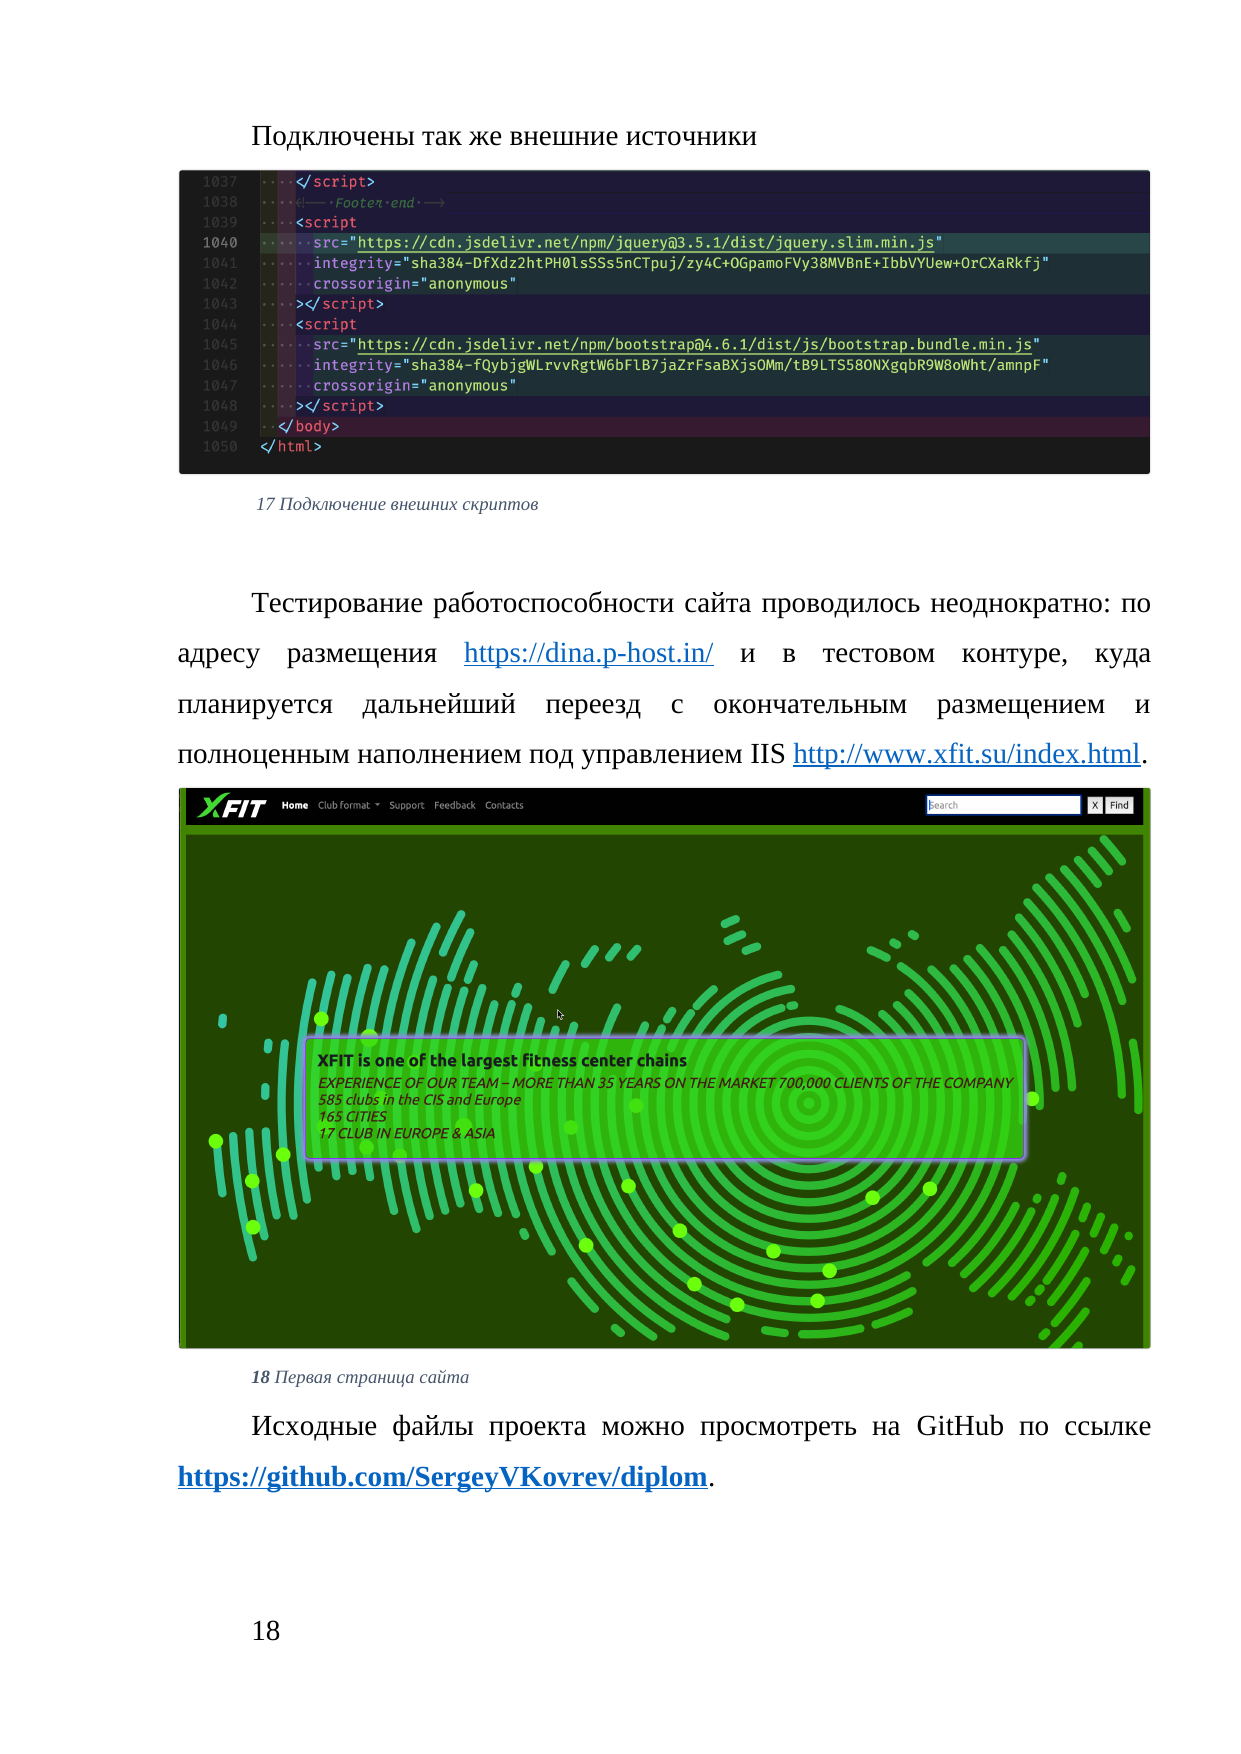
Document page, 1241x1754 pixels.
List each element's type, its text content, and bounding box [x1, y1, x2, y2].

text 17 Подключение внешних скриптов [177, 493, 1152, 514]
text Подключены так же внешние источники [177, 118, 1152, 152]
text Исходные файлы проекта можно просмотреть на GitHub по ссылке https://github.com/SergeyVKovrev/diplom. [177, 1408, 1152, 1492]
picture [177, 168, 1152, 476]
picture [177, 786, 1152, 1350]
text 18 Первая страница сайта [177, 1366, 1152, 1387]
text Тестирование работоспособности сайта проводилось неоднократно: по адресу размещения https://dina.p-host.in/ и в тестовом контуре, куда планируется дальнейший переезд с окончательным размещением и полноценным наполнением под управлением IIS http://www.xfit.su/index.html. [177, 585, 1152, 770]
